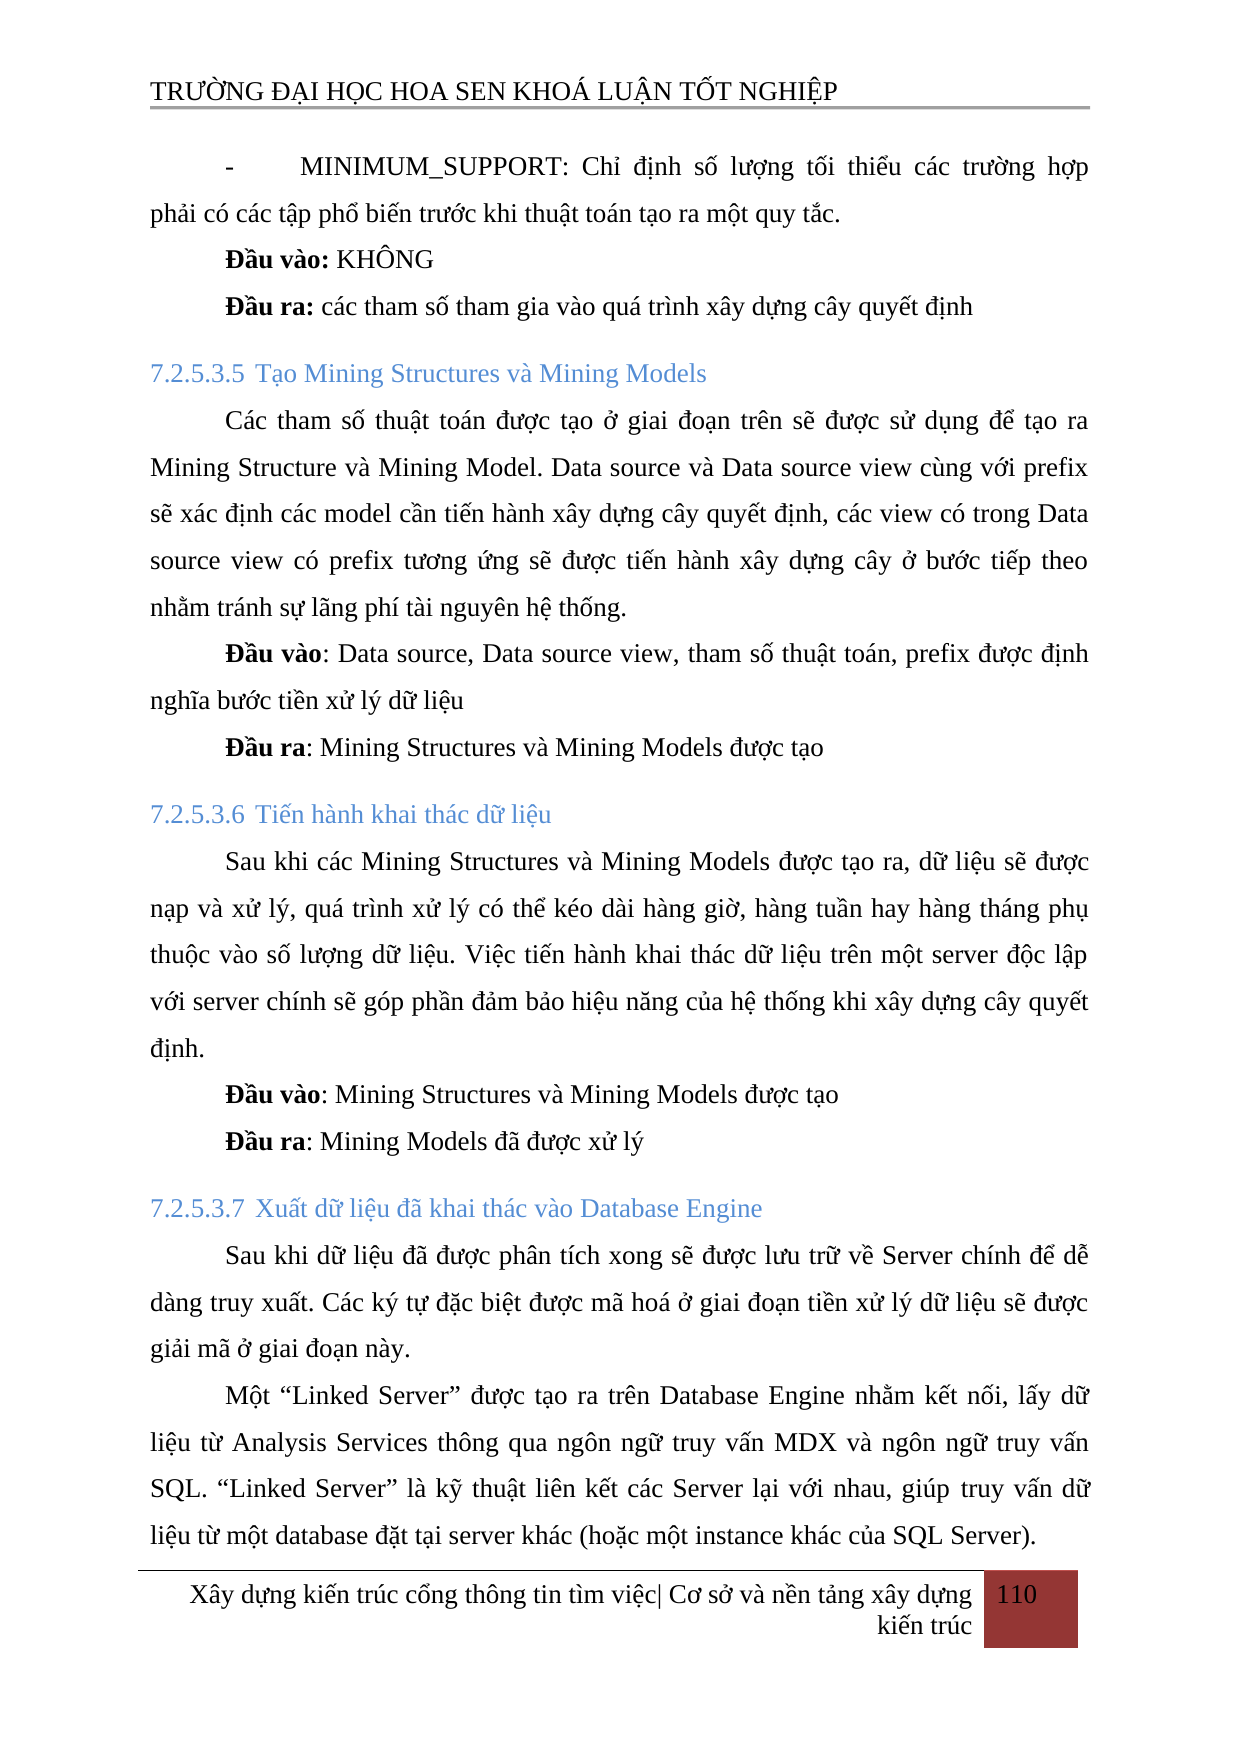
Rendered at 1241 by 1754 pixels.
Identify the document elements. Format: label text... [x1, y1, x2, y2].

subtitle Tiến hành khai thác dữ liệu [150, 798, 1090, 829]
text Đầu vào: Mining Structures và Mining Models được tạo [150, 1078, 1090, 1109]
text Đầu ra: Mining Models đã được xử lý [150, 1125, 1090, 1156]
text Các tham số thuật toán được tạo ở giai đoạn trên sẽ được sử dụng để tạo ra Mining Structure và Mining Model. Data source và Data source view cùng với prefix sẽ xác định các model cần tiến hành xây dựng cây quyết định, các view có trong Data source view có prefix tương ứng sẽ được tiến hành xây dựng cây ở bước tiếp theo nhằm tránh sự lãng phí tài nguyên hệ thống. [150, 404, 1090, 622]
text Đầu ra: các tham số tham gia vào quá trình xây dựng cây quyết định [150, 290, 1090, 321]
text Sau khi dữ liệu đã được phân tích xong sẽ được lưu trữ về Server chính để dễ dàng truy xuất. Các ký tự đặc biệt được mã hoá ở giai đoạn tiền xử lý dữ liệu sẽ được giải mã ở giai đoạn này. [150, 1239, 1090, 1364]
text Đầu vào: Data source, Data source view, tham số thuật toán, prefix được định nghĩa bước tiền xử lý dữ liệu [150, 637, 1090, 715]
list MINIMUM_SUPPORT: Chỉ định số lượng tối thiểu các trường hợp phải có các tập phổ biến trước khi thuật toán tạo ra một quy tắc. [150, 150, 1090, 228]
text Đầu ra: Mining Structures và Mining Models được tạo [150, 731, 1090, 762]
text Đầu vào: KHÔNG [150, 243, 1090, 274]
text Sau khi các Mining Structures và Mining Models được tạo ra, dữ liệu sẽ được nạp và xử lý, quá trình xử lý có thể kéo dài hàng giờ, hàng tuần hay hàng tháng phụ thuộc vào số lượng dữ liệu. Việc tiến hành khai thác dữ liệu trên một server độc lập với server chính sẽ góp phần đảm bảo hiệu năng của hệ thống khi xây dựng cây quyết định. [150, 845, 1090, 1063]
subtitle Xuất dữ liệu đã khai thác vào Database Engine [150, 1192, 1090, 1224]
subtitle Tạo Mining Structures và Mining Models [150, 357, 1090, 389]
text Một “Linked Server” được tạo ra trên Database Engine nhằm kết nối, lấy dữ liệu từ Analysis Services thông qua ngôn ngữ truy vấn MDX và ngôn ngữ truy vấn SQL. “Linked Server” là kỹ thuật liên kết các Server lại với nhau, giúp truy vấn dữ liệu từ một database đặt tại server khác (hoặc một instance khác của SQL Server). [150, 1379, 1090, 1550]
